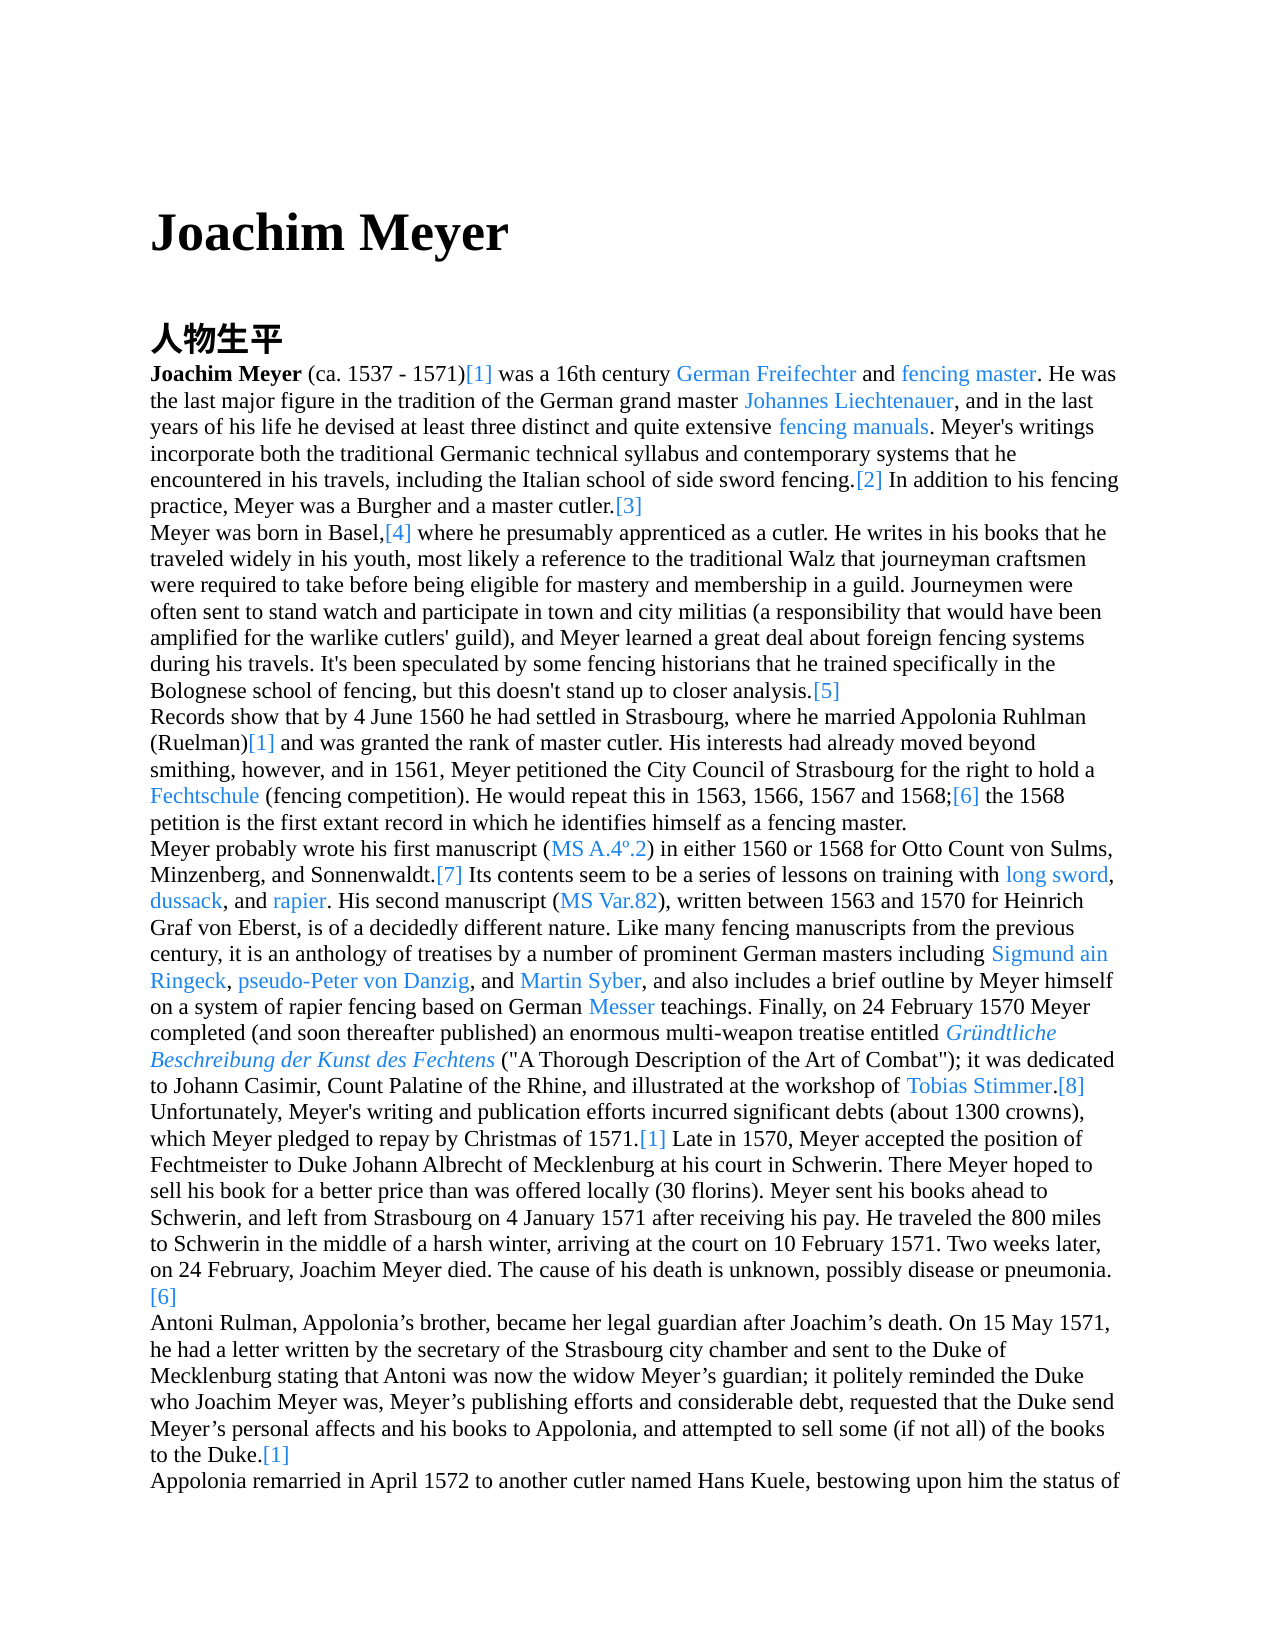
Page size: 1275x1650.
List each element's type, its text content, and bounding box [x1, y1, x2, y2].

text Joachim Meyer [150, 200, 1125, 262]
text Records show that by 4 June 1560 he had settled in Strasbourg, where he married Appolonia Ruhlman (Ruelman)[1] and was granted the rank of master cutler. His interests had already moved beyond smithing, however, and in 1561, Meyer petitioned the City Council of Strasbourg for the right to hold a Fechtschule (fencing competition). He would repeat this in 1563, 1566, 1567 and 1568;[6] the 1568 petition is the first extant record in which he identifies himself as a fencing master. [150, 703, 1125, 835]
text Antoni Rulman, Appolonia’s brother, became her legal guardian after Joachim’s death. On 15 May 1571, he had a letter written by the secretary of the Strasbourg city chamber and sent to the Duke of Mecklenburg stating that Antoni was now the widow Meyer’s guardian; it politely reminded the Duke who Joachim Meyer was, Meyer’s publishing efforts and considerable debt, requested that the Duke send Meyer’s personal affects and his books to Appolonia, and attempted to sell some (if not all) of the books to the Duke.[1] [150, 1309, 1125, 1467]
text Meyer was born in Basel,[4] where he presumably apprenticed as a cutler. He writes in his books that he traveled widely in his youth, most likely a reference to the traditional Walz that journeyman craftsmen were required to take before being eligible for mastery and membership in a guild. Journeymen were often sent to stand watch and participate in town and city militias (a responsibility that would have been amplified for the warlike cutlers' guild), and Meyer learned a great deal about foreign fencing systems during his travels. It's been speculated by some fencing historians that he trained specifically in the Bolognese school of fencing, but this doesn't stand up to closer analysis.[5] [150, 519, 1125, 703]
text Joachim Meyer (ca. 1537 - 1571)[1] was a 16th century German Freifechter and fencing master. He was the last major figure in the tradition of the German grand master Johannes Liechtenauer, and in the last years of his life he devised at least three distinct and quite extensive fencing manuals. Meyer's writings incorporate both the traditional Germanic technical syllabus and contemporary systems that he encountered in his travels, including the Italian school of side sword fencing.[2] In addition to his fencing practice, Meyer was a Burgher and a master cutler.[3] [150, 361, 1125, 519]
text Meyer probably wrote his first manuscript (MS A.4º.2) in either 1560 or 1568 for Otto Count von Sulms, Minzenberg, and Sonnenwaldt.[7] Its contents seem to be a series of lessons on training with long sword, dussack, and rapier. His second manuscript (MS Var.82), written between 1563 and 1570 for Heinrich Graf von Eberst, is of a decidedly different nature. Like many fencing manuscripts from the previous century, it is an anthology of treatises by a number of prominent German masters including Sigmund ain Ringeck, pseudo-Peter von Danzig, and Martin Syber, and also includes a brief outline by Meyer himself on a system of rapier fencing based on German Messer teachings. Finally, on 24 February 1570 Meyer completed (and soon thereafter published) an enormous multi-weapon treatise entitled Gründtliche Beschreibung der Kunst des Fechtens ("A Thorough Description of the Art of Combat"); it was dedicated to Johann Casimir, Count Palatine of the Rhine, and illustrated at the workshop of Tobias Stimmer.[8] [150, 835, 1125, 1098]
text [150, 1467, 1125, 1494]
text Unfortunately, Meyer's writing and publication efforts incurred significant debts (about 1300 crowns), which Meyer pledged to repay by Christmas of 1571.[1] Late in 1570, Meyer accepted the position of Fechtmeister to Duke Johann Albrecht of Mecklenburg at his court in Schwerin. There Meyer hoped to sell his book for a better price than was offered locally (30 florins). Meyer sent his books ahead to Schwerin, and left from Strasbourg on 4 January 1571 after receiving his pay. He traveled the 800 miles to Schwerin in the middle of a harsh winter, arriving at the court on 10 February 1571. Two weeks later, on 24 February, Joachim Meyer died. The cause of his death is unknown, possibly disease or pneumonia.[6] [150, 1098, 1125, 1309]
